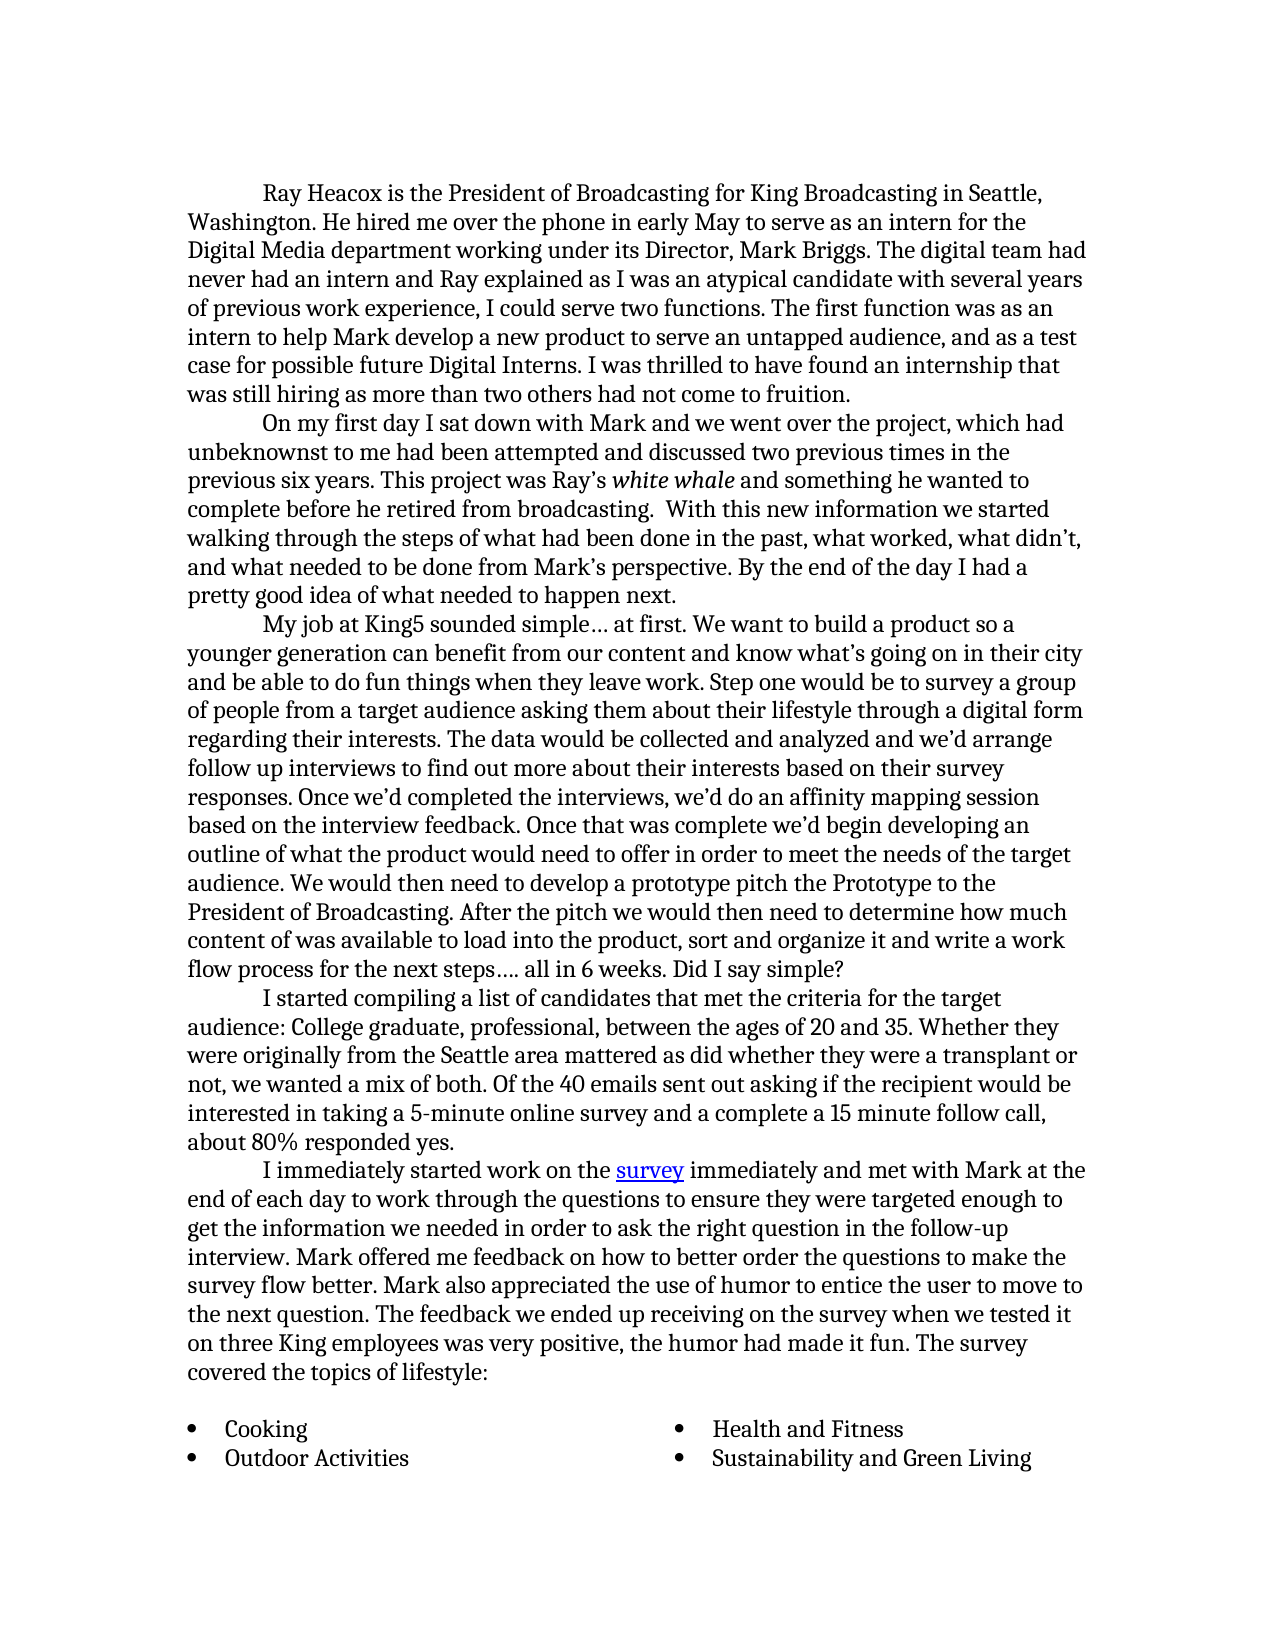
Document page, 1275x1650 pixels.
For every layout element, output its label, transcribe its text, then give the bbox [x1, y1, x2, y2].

text Ray Heacox is the President of Broadcasting for King Broadcasting in Seattle, Washington. He hired me over the phone in early May to serve as an intern for the Digital Media department working under its Director, Mark Briggs. The digital team had never had an intern and Ray explained as I was an atypical candidate with several years of previous work experience, I could serve two functions. The first function was as an intern to help Mark develop a new product to serve an untapped audience, and as a test case for possible future Digital Interns. I was thrilled to have found an internship that was still hiring as more than two others had not come to fruition. [187, 179, 1087, 409]
text On my first day I sat down with Mark and we went over the project, which had unbeknownst to me had been attempted and discussed two previous times in the previous six years. This project was Ray’s white whale and something he wanted to complete before he retired from broadcasting. With this new information we started walking through the steps of what had been done in the past, what worked, what didn’t, and what needed to be done from Mark’s perspective. By the end of the day I had a pretty good idea of what needed to happen next. [187, 409, 1087, 610]
list Outdoor Activities [187, 1444, 600, 1472]
text I immediately started work on the survey immediately and met with Mark at the end of each day to work through the questions to ensure they were targeted enough to get the information we needed in order to ask the right question in the follow-up interview. Mark offered me feedback on how to better order the questions to make the survey flow better. Mark also appreciated the use of humor to entice the user to move to the next question. The feedback we ended up receiving on the survey when we tested it on three King employees was very positive, the humor had made it fun. The survey covered the topics of lifestyle: [187, 1156, 1087, 1386]
list Sustainability and Green Living [675, 1444, 1087, 1472]
list Health and Fitness [675, 1415, 1087, 1444]
list Cooking [187, 1415, 600, 1444]
text My job at King5 sounded simple… at first. We want to build a product so a younger generation can benefit from our content and know what’s going on in their city and be able to do fun things when they leave work. Step one would be to survey a group of people from a target audience asking them about their lifestyle through a digital form regarding their interests. The data would be collected and analyzed and we’d arrange follow up interviews to find out more about their interests based on their survey responses. Once we’d completed the interviews, we’d do an affinity mapping session based on the interview feedback. Once that was complete we’d begin developing an outline of what the product would need to offer in order to meet the needs of the target audience. We would then need to develop a prototype pitch the Prototype to the President of Broadcasting. After the pitch we would then need to determine how much content of was available to load into the product, sort and organize it and write a work flow process for the next steps…. all in 6 weeks. Did I say simple? [187, 610, 1087, 984]
text I started compiling a list of candidates that met the criteria for the target audience: College graduate, professional, between the ages of 20 and 35. Whether they were originally from the Seattle area mattered as did whether they were a transplant or not, we wanted a mix of both. Of the 40 emails sent out asking if the recipient would be interested in taking a 5-minute online survey and a complete a 15 minute follow call, about 80% responded yes. [187, 984, 1087, 1156]
